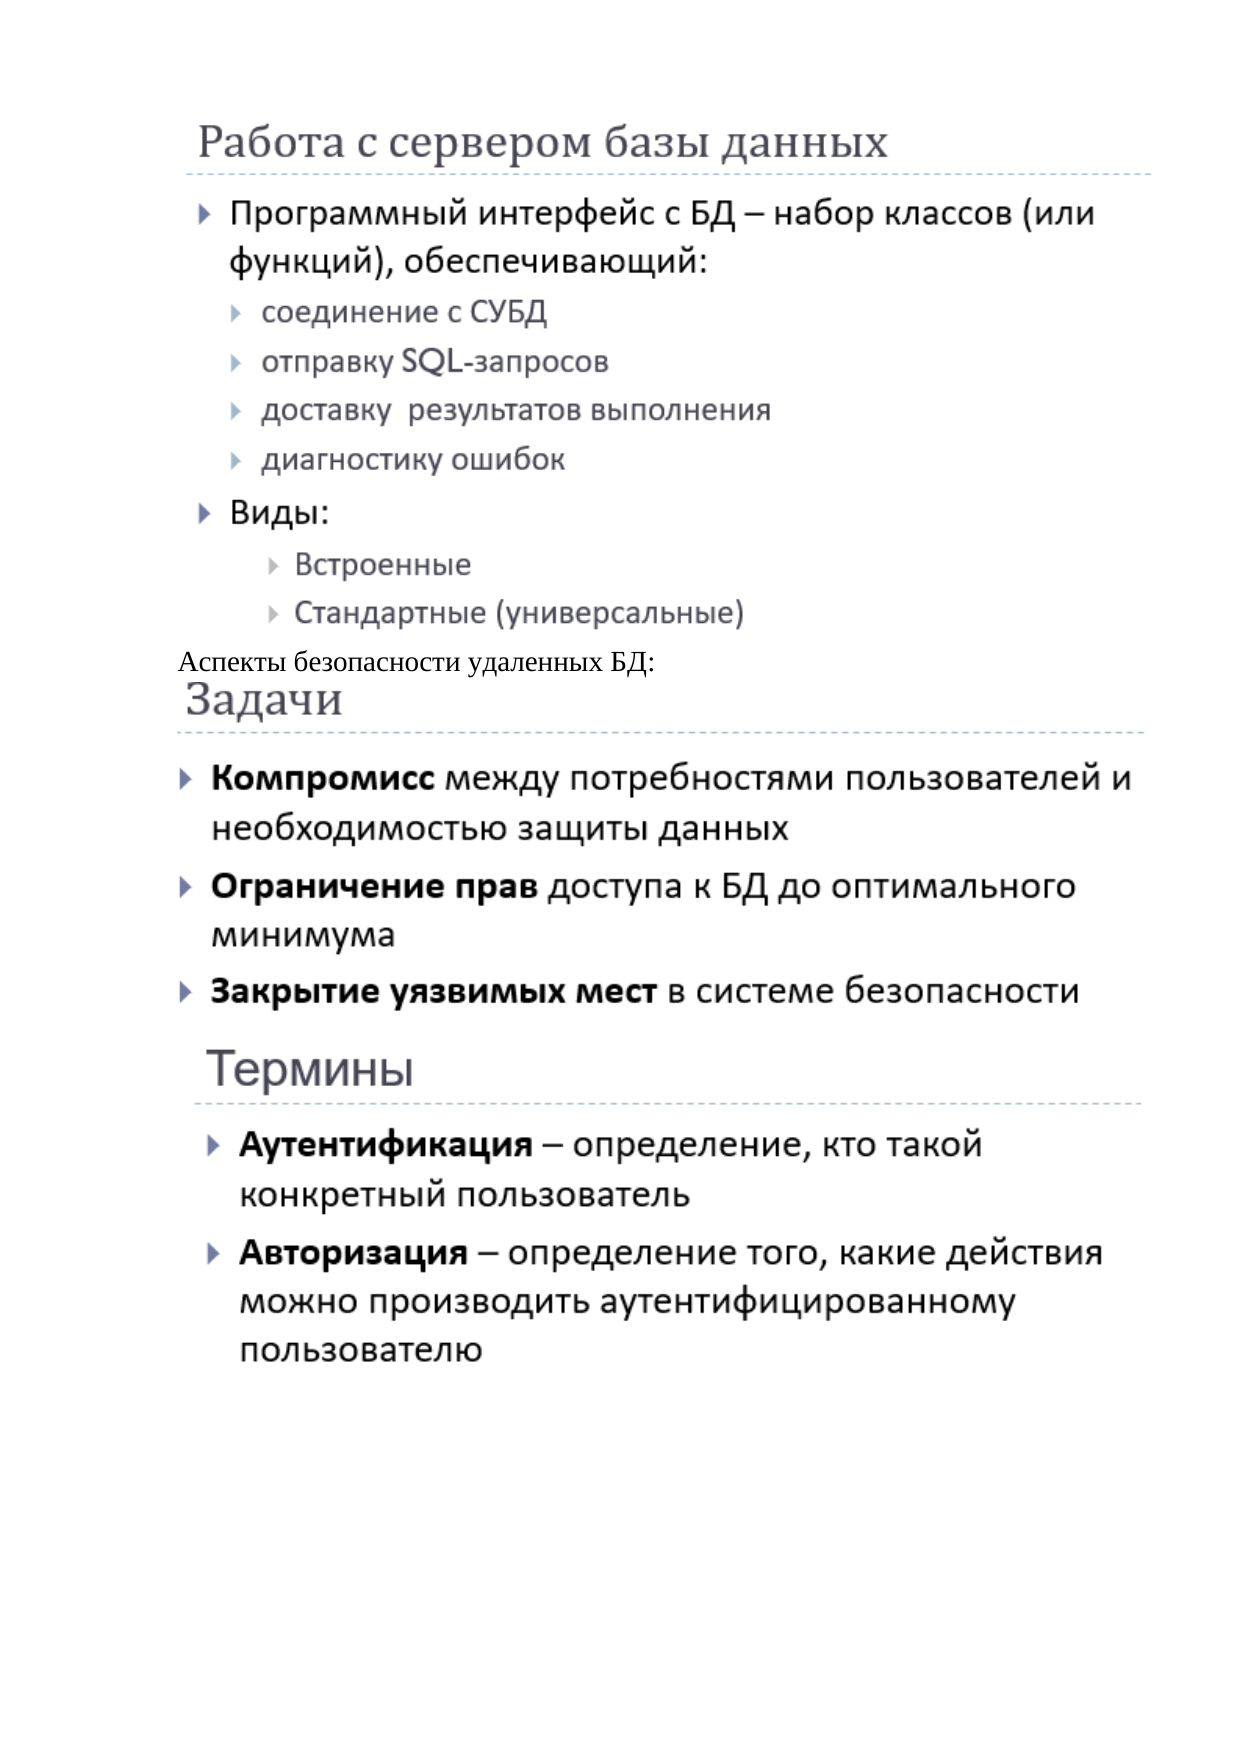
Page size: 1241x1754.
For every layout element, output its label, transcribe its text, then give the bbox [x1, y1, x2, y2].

list Аспекты безопасности удаленных БД: [177, 644, 1152, 678]
picture [177, 1040, 1142, 1390]
picture [177, 118, 1152, 640]
picture [177, 682, 1145, 1036]
